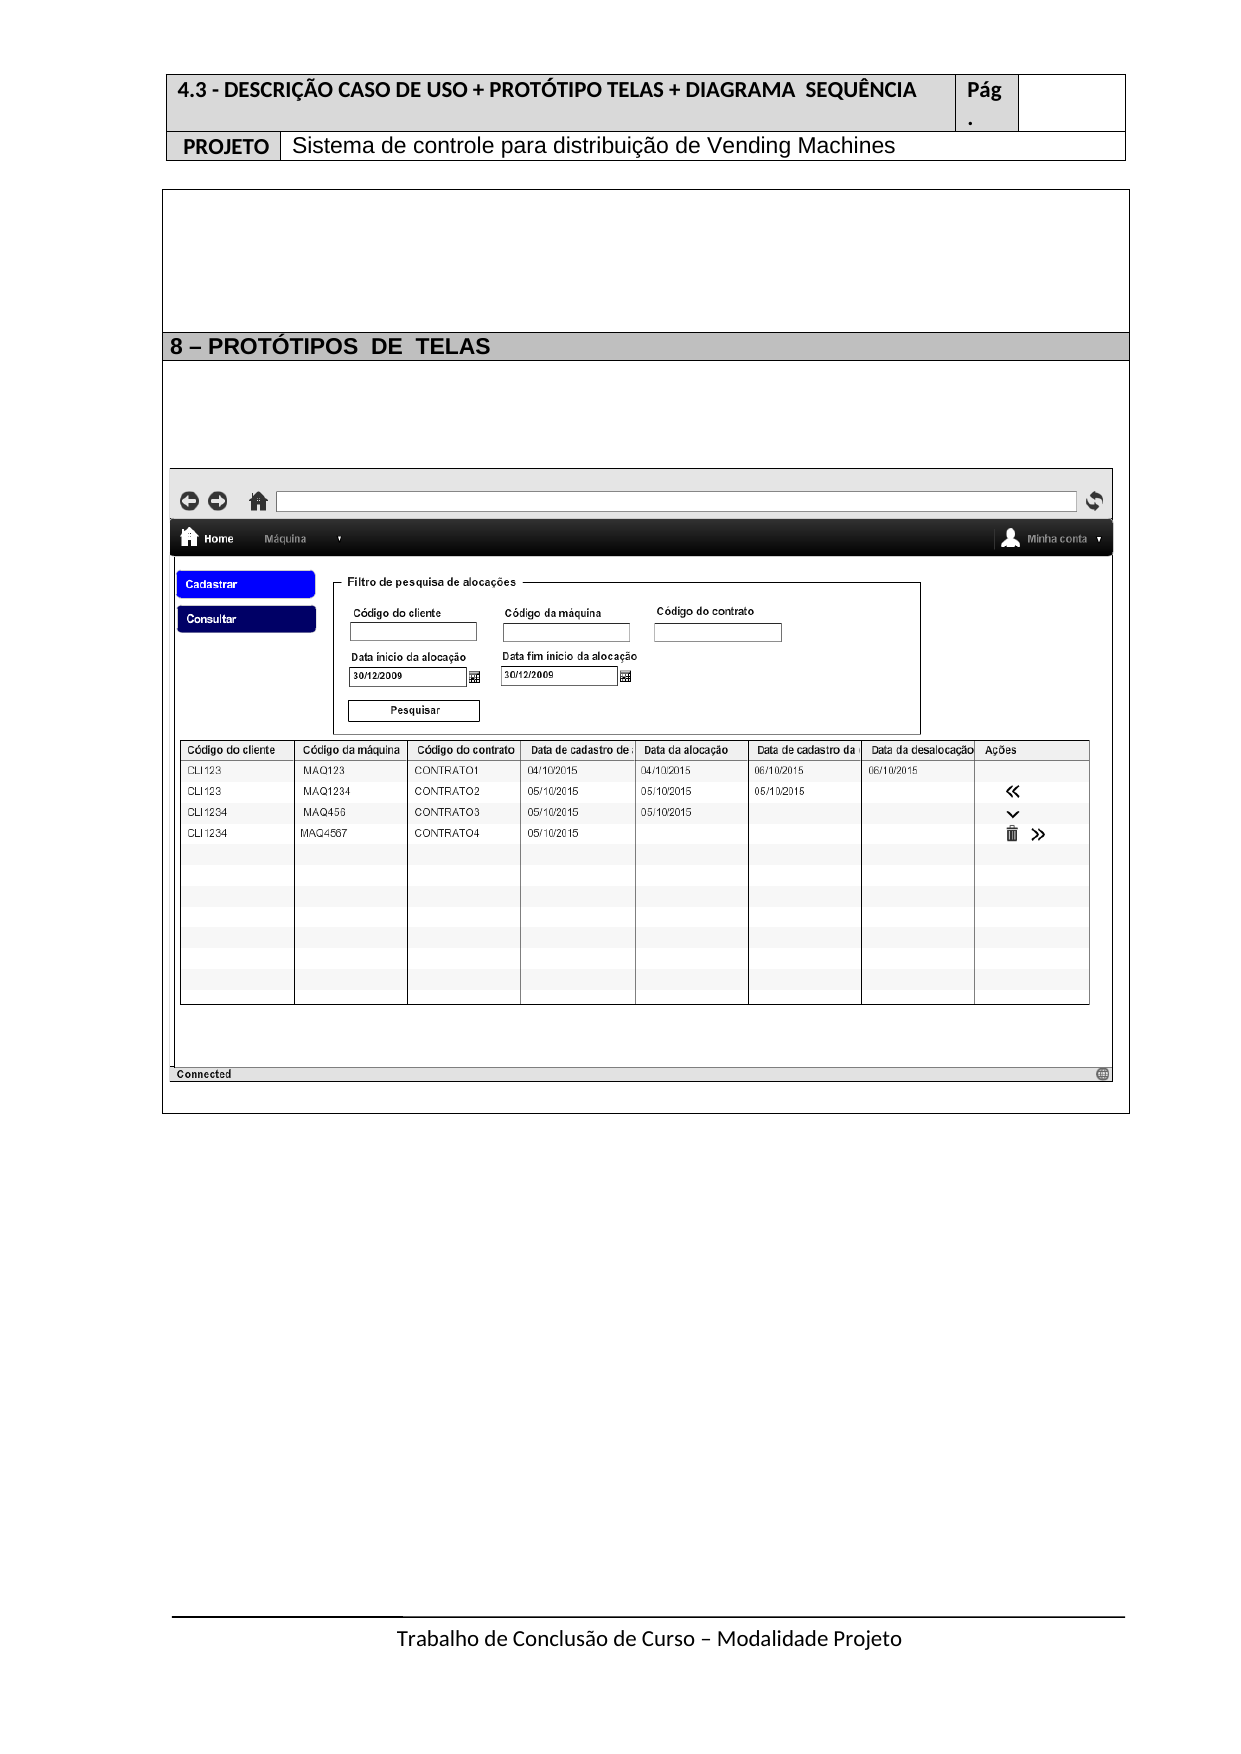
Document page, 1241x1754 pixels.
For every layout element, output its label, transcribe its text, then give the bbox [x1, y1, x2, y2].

picture [169, 466, 1115, 1087]
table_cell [163, 190, 1129, 332]
table_cell [163, 361, 1129, 1113]
table_cell 8 – PROTÓTIPOS DE TELAS [163, 333, 1129, 360]
